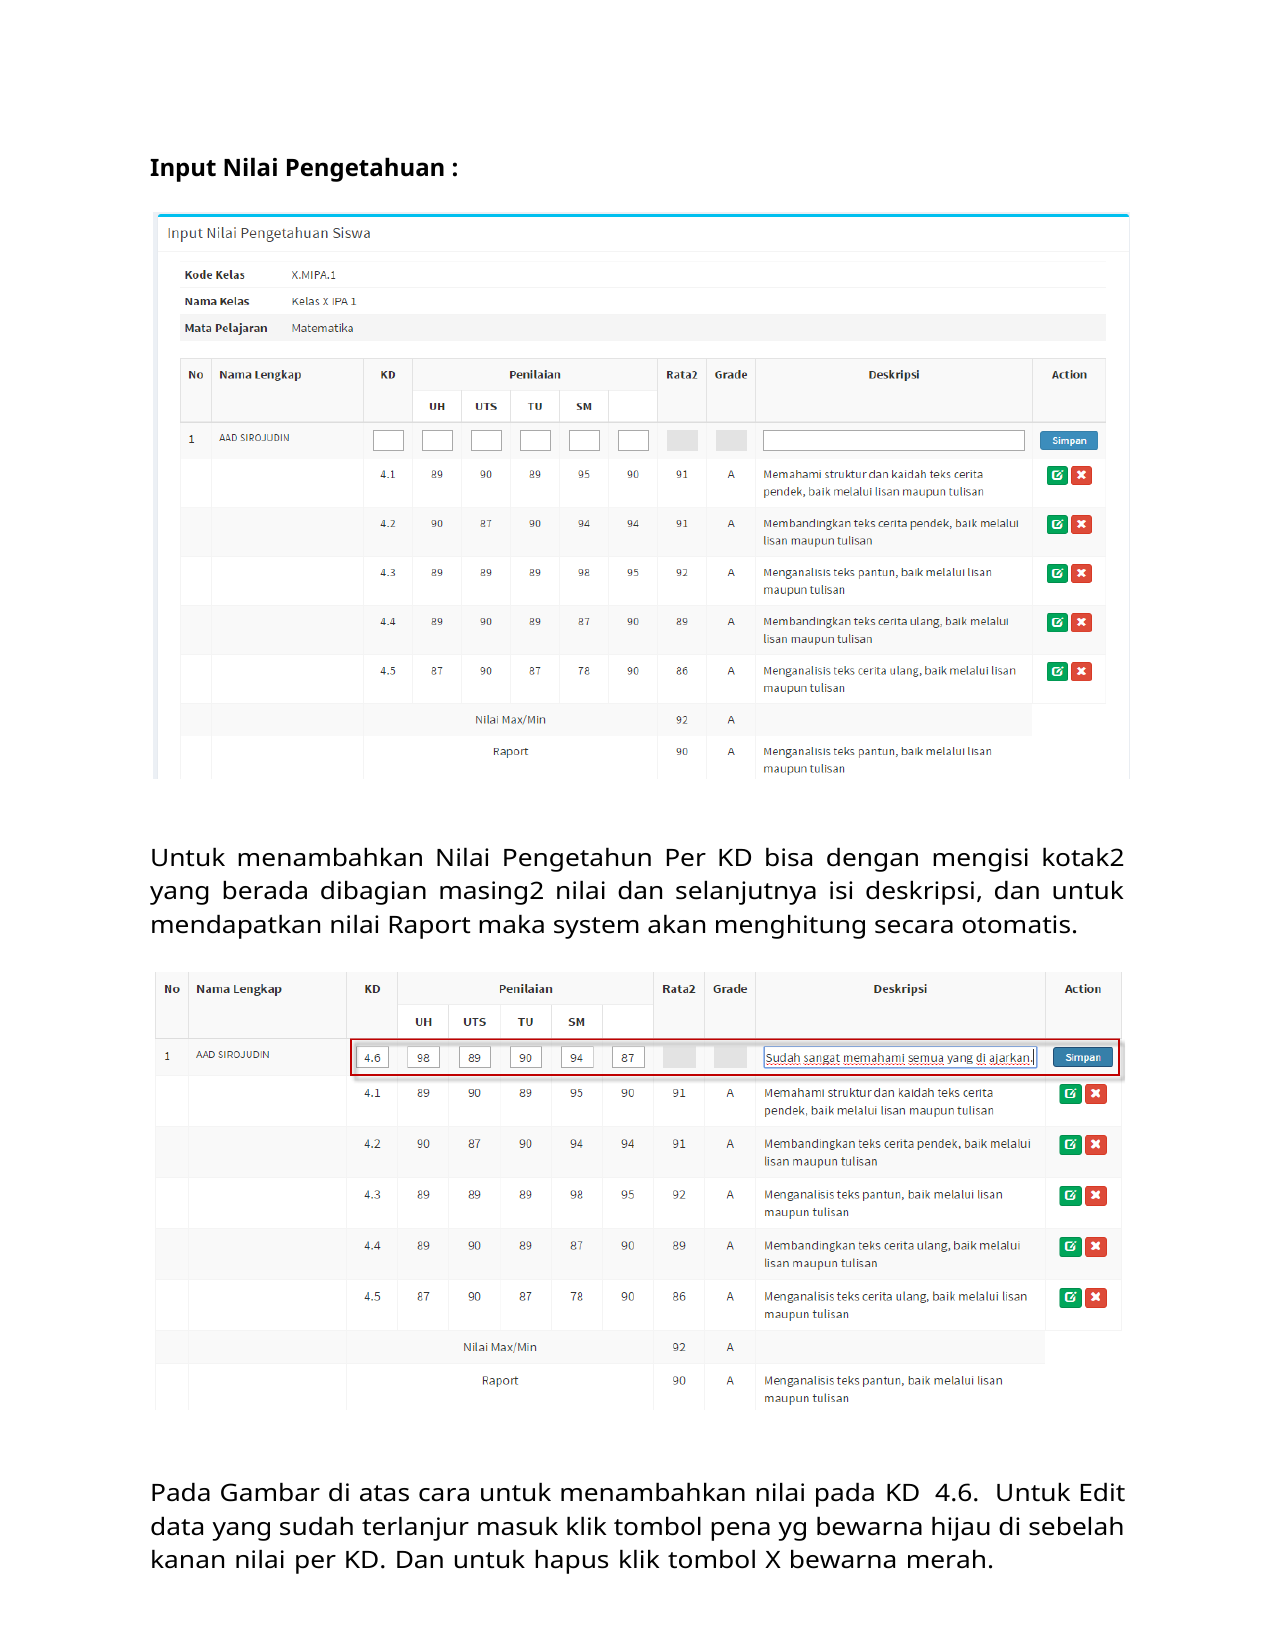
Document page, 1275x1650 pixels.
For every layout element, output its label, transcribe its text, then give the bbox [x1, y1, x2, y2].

subtitle Input Nilai Pengetahuan : [150, 151, 1148, 183]
text Untuk menambahkan Nilai Pengetahun Per KD bisa dengan mengisi kotak2 yang berada dibagian masing2 nilai dan selanjutnya isi deskripsi, dan untuk mendapatkan nilai Raport maka system akan menghitung secara otomatis. [150, 840, 1126, 940]
picture [155, 972, 1126, 1410]
picture [153, 212, 1130, 779]
text Pada Gambar di atas cara untuk menambahkan nilai pada KD 4.6. Untuk Edit data yang sudah terlanjur masuk klik tombol pena yg bewarna hijau di sebelah kanan nilai per KD. Dan untuk hapus klik tombol X bewarna merah. [150, 1476, 1126, 1576]
